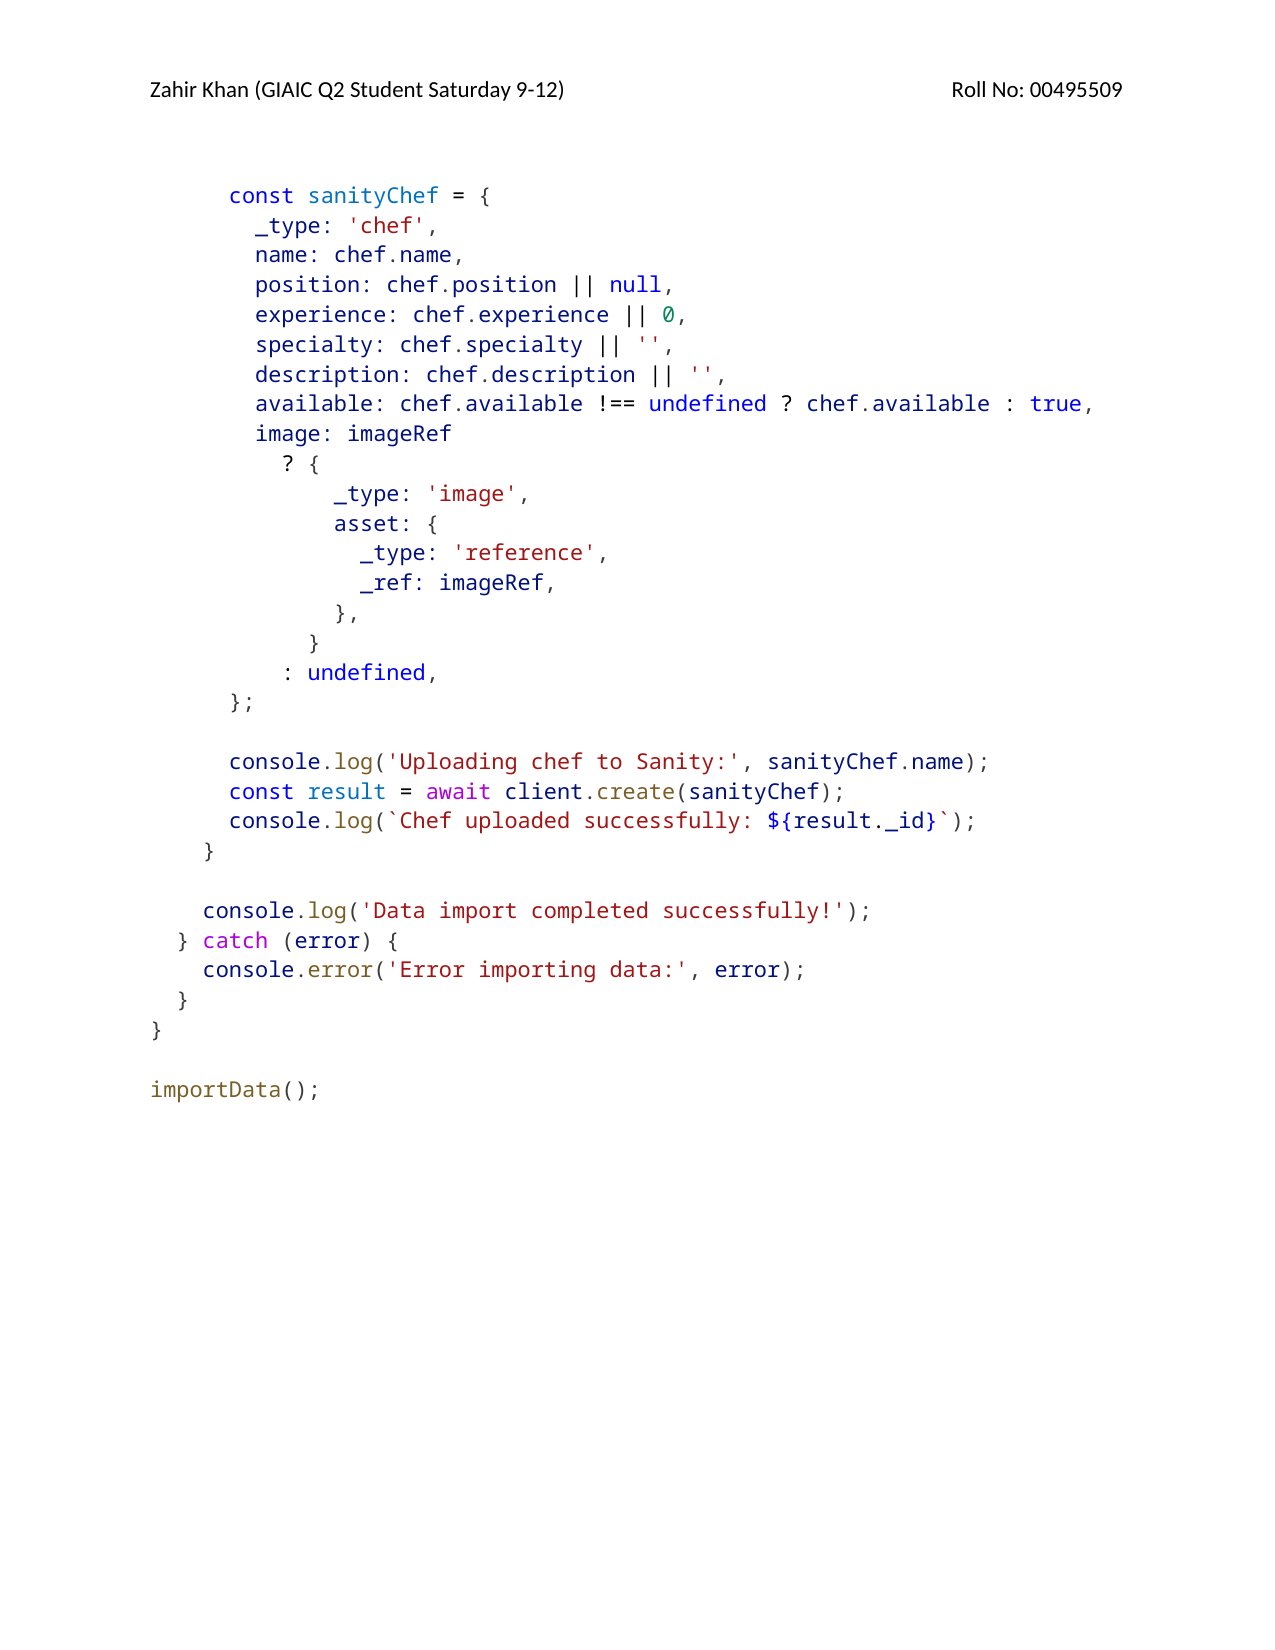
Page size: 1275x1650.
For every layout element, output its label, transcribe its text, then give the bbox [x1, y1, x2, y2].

text console.error('Error importing data:', error); [150, 954, 1125, 984]
text console.log(`Chef uploaded successfully: ${result._id}`); [150, 805, 1125, 835]
text }, [150, 597, 1125, 627]
text specialty: chef.specialty || '', [150, 329, 1125, 358]
text _type: 'chef', [150, 209, 1125, 239]
text image: imageRef [150, 418, 1125, 448]
text } [150, 1014, 1125, 1044]
text }; [150, 686, 1125, 716]
text } [150, 627, 1125, 656]
text } [150, 835, 1125, 865]
text name: chef.name, [150, 239, 1125, 269]
text experience: chef.experience || 0, [150, 299, 1125, 329]
text asset: { [150, 507, 1125, 537]
text console.log('Uploading chef to Sanity:', sanityChef.name); [150, 746, 1125, 776]
text _ref: imageRef, [150, 567, 1125, 597]
text _type: 'image', [150, 478, 1125, 507]
text ? { [150, 448, 1125, 478]
text const sanityChef = { [150, 180, 1125, 209]
text importData(); [150, 1073, 1125, 1103]
text } [150, 984, 1125, 1014]
text : undefined, [150, 656, 1125, 686]
text _type: 'reference', [150, 537, 1125, 567]
text position: chef.position || null, [150, 269, 1125, 299]
text description: chef.description || '', [150, 358, 1125, 388]
text available: chef.available !== undefined ? chef.available : true, [150, 388, 1125, 418]
text } catch (error) { [150, 924, 1125, 954]
text const result = await client.create(sanityChef); [150, 776, 1125, 805]
text console.log('Data import completed successfully!'); [150, 895, 1125, 924]
